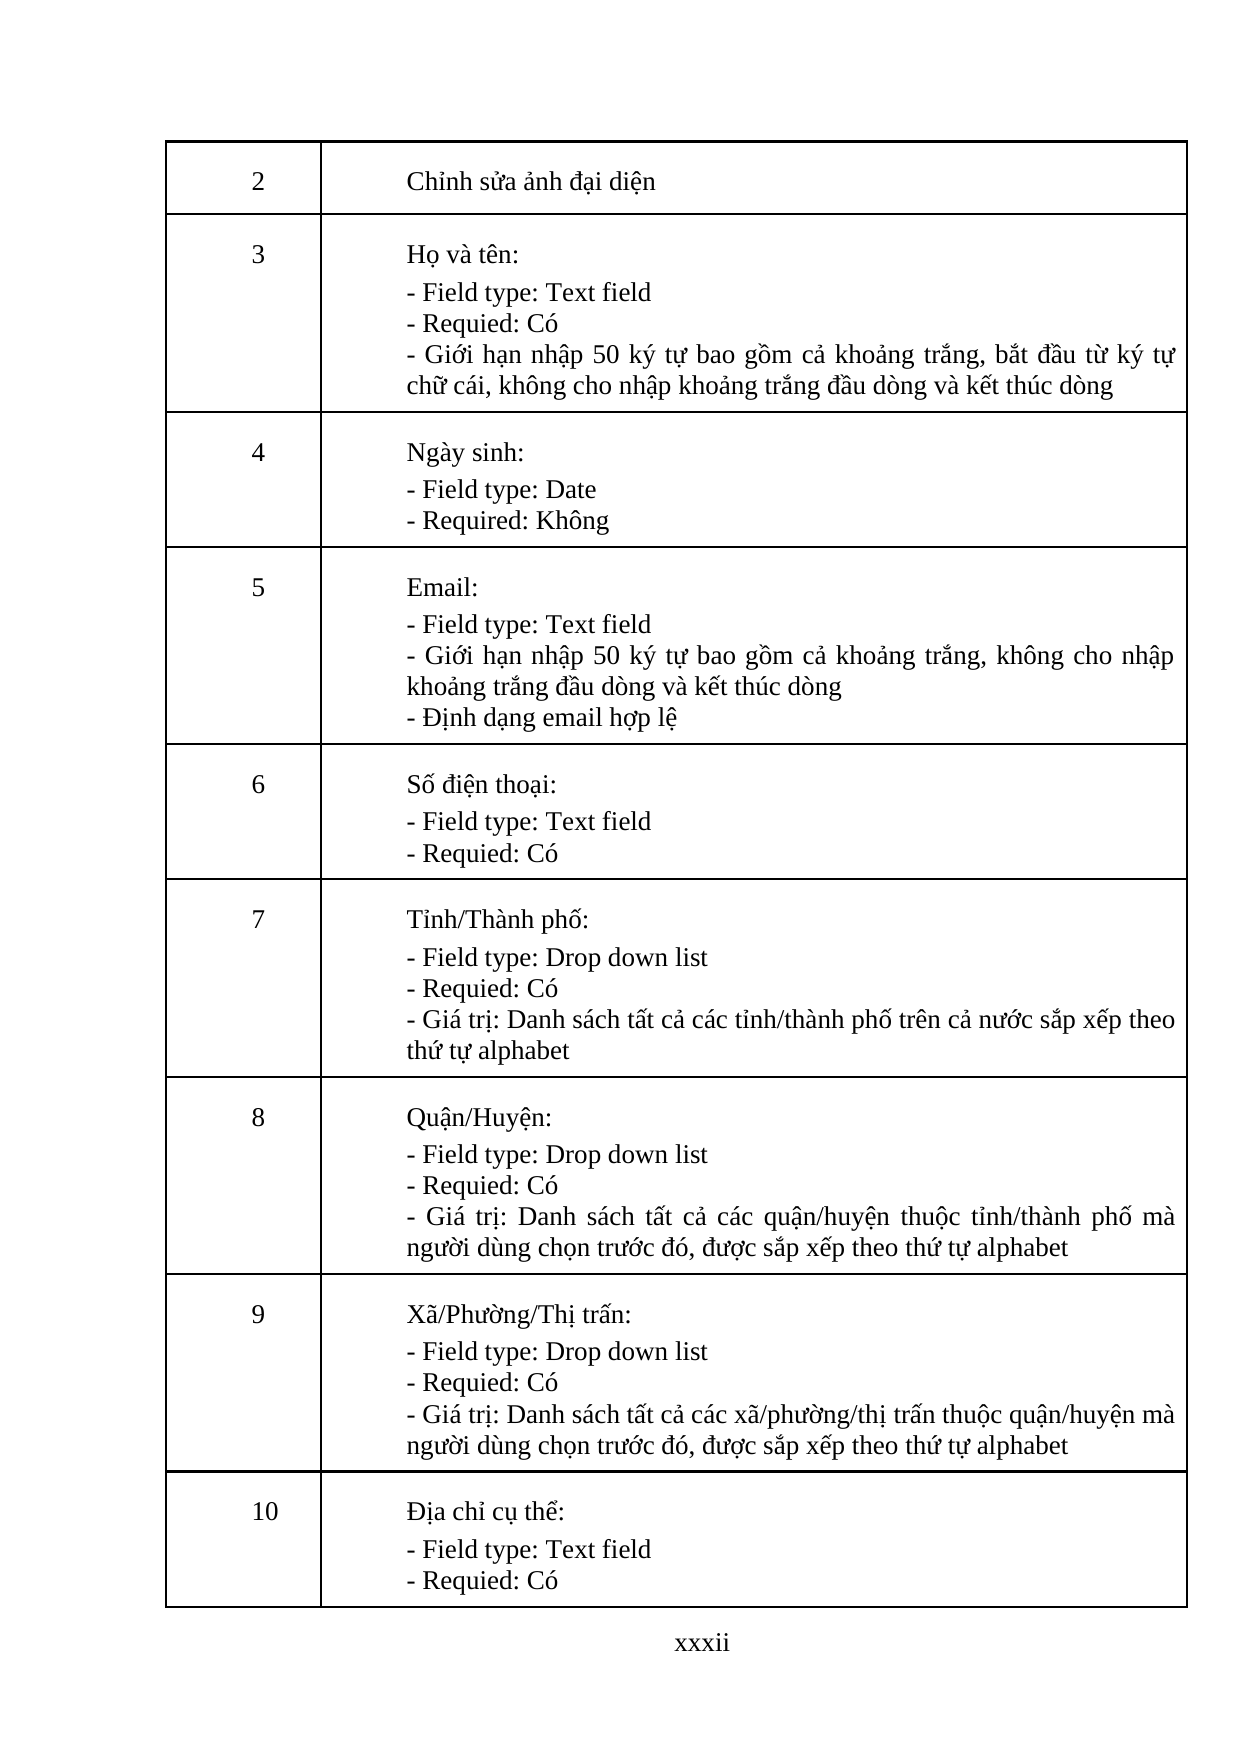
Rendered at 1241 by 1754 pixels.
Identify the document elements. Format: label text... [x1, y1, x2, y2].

table_cell 6 [167, 745, 320, 878]
table_cell Họ và tên: - Field type: Text field - Requied: Có - Giới hạn nhập 50 ký tự bao gồm cả khoảng trắng, bắt đầu từ ký tự chữ cái, không cho nhập khoảng trắng đầu dòng và kết thúc dòng [322, 215, 1186, 411]
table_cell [322, 1473, 1186, 1606]
table_cell 4 [167, 413, 320, 546]
table_cell 8 [167, 1078, 320, 1273]
table_cell Tỉnh/Thành phố: - Field type: Drop down list - Requied: Có - Giá trị: Danh sách tất cả các tỉnh/thành phố trên cả nước sắp xếp theo thứ tự alphabet [322, 880, 1186, 1076]
table_cell Quận/Huyện: - Field type: Drop down list - Requied: Có - Giá trị: Danh sách tất cả các quận/huyện thuộc tỉnh/thành phố mà người dùng chọn trước đó, được sắp xếp theo thứ tự alphabet [322, 1078, 1186, 1273]
table_cell 3 [167, 215, 320, 411]
table_cell Xã/Phường/Thị trấn: - Field type: Drop down list - Requied: Có - Giá trị: Danh sách tất cả các xã/phường/thị trấn thuộc quận/huyện mà người dùng chọn trước đó, được sắp xếp theo thứ tự alphabet [322, 1275, 1186, 1470]
table_cell 10 [167, 1473, 320, 1606]
table_cell 2 [167, 143, 320, 213]
table_cell 9 [167, 1275, 320, 1470]
table_cell 5 [167, 548, 320, 743]
table_cell 7 [167, 880, 320, 1076]
table_cell Email: - Field type: Text field - Giới hạn nhập 50 ký tự bao gồm cả khoảng trắng, không cho nhập khoảng trắng đầu dòng và kết thúc dòng - Định dạng email hợp lệ [322, 548, 1186, 743]
table_cell Số điện thoại: - Field type: Text field - Requied: Có [322, 745, 1186, 878]
table_cell Ngày sinh: - Field type: Date - Required: Không [322, 413, 1186, 546]
table_cell Chỉnh sửa ảnh đại diện [322, 143, 1186, 213]
